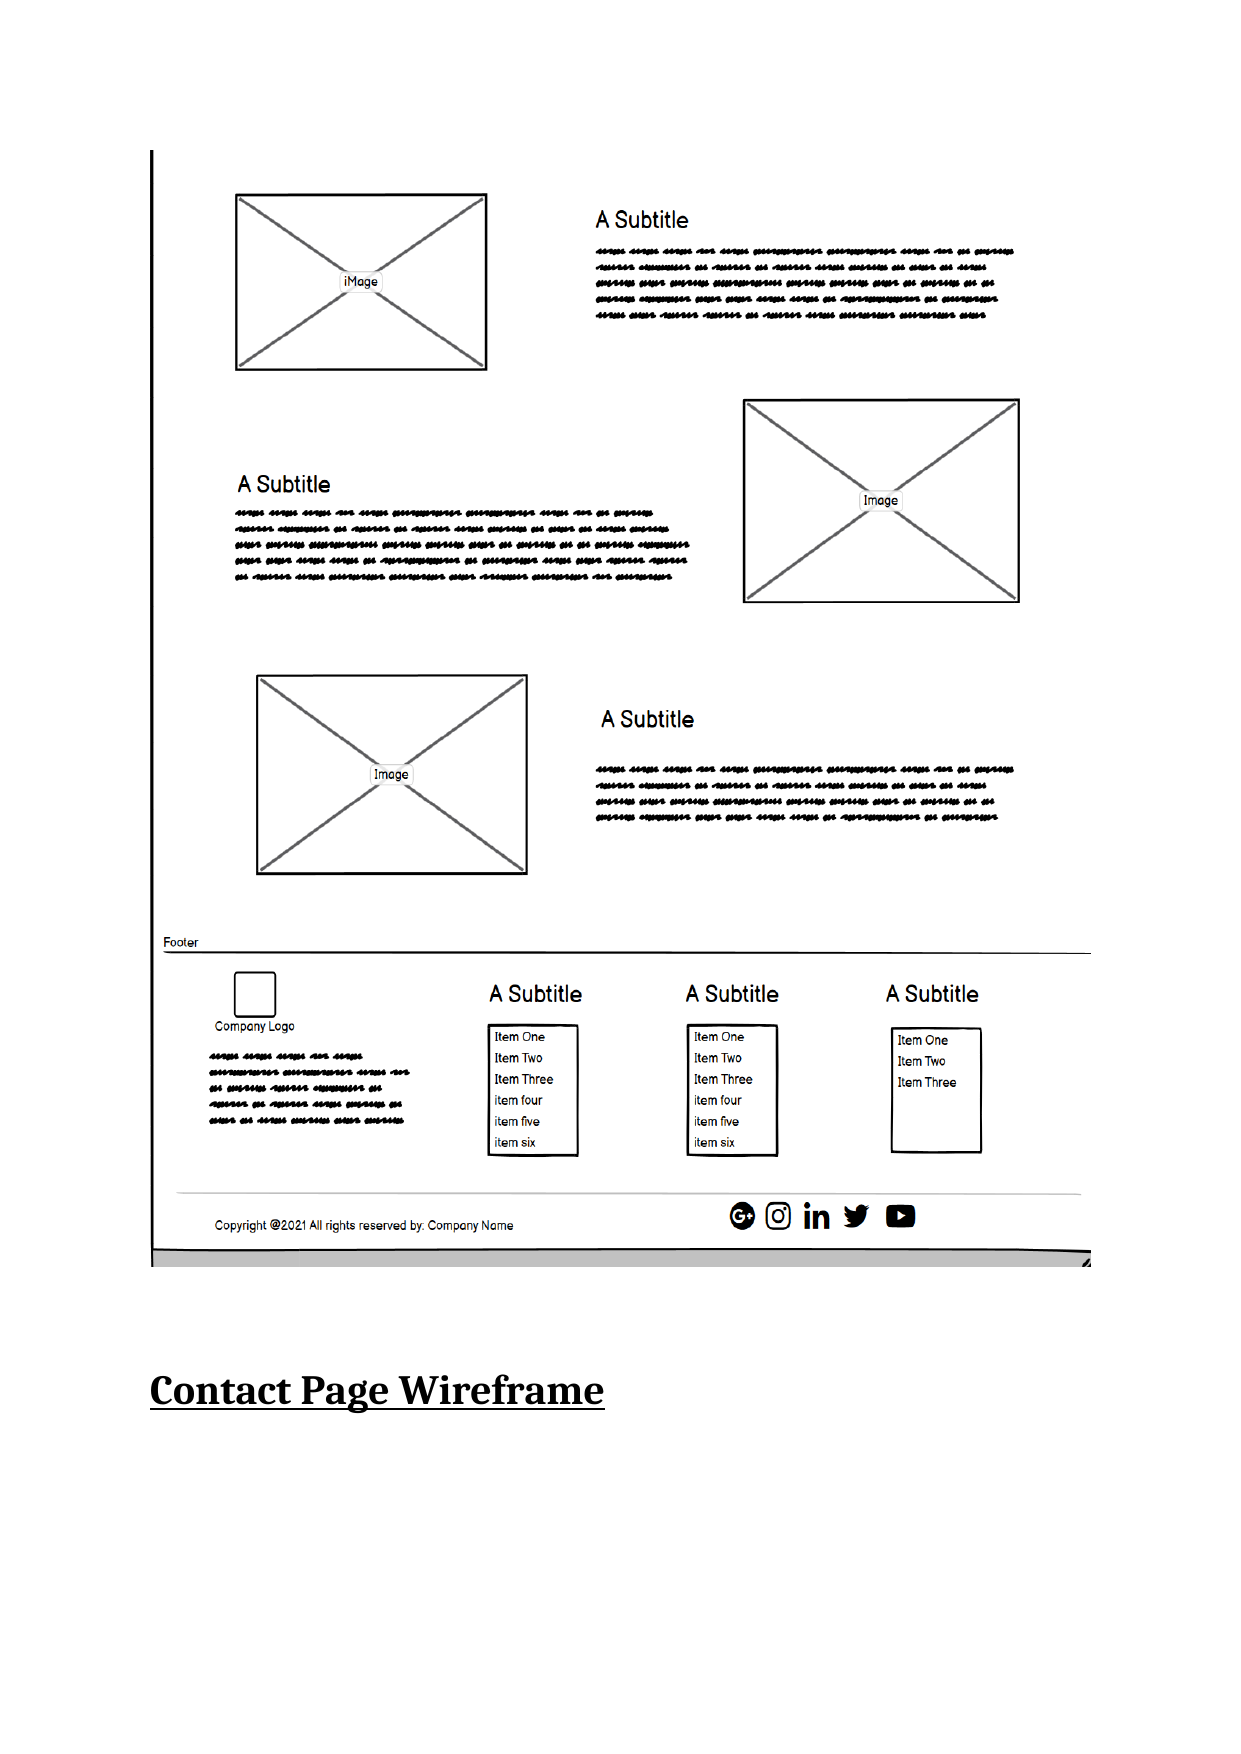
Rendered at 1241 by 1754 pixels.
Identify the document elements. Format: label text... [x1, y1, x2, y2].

text Contact Page Wireframe [150, 1367, 1090, 1415]
picture [150, 150, 1091, 1267]
